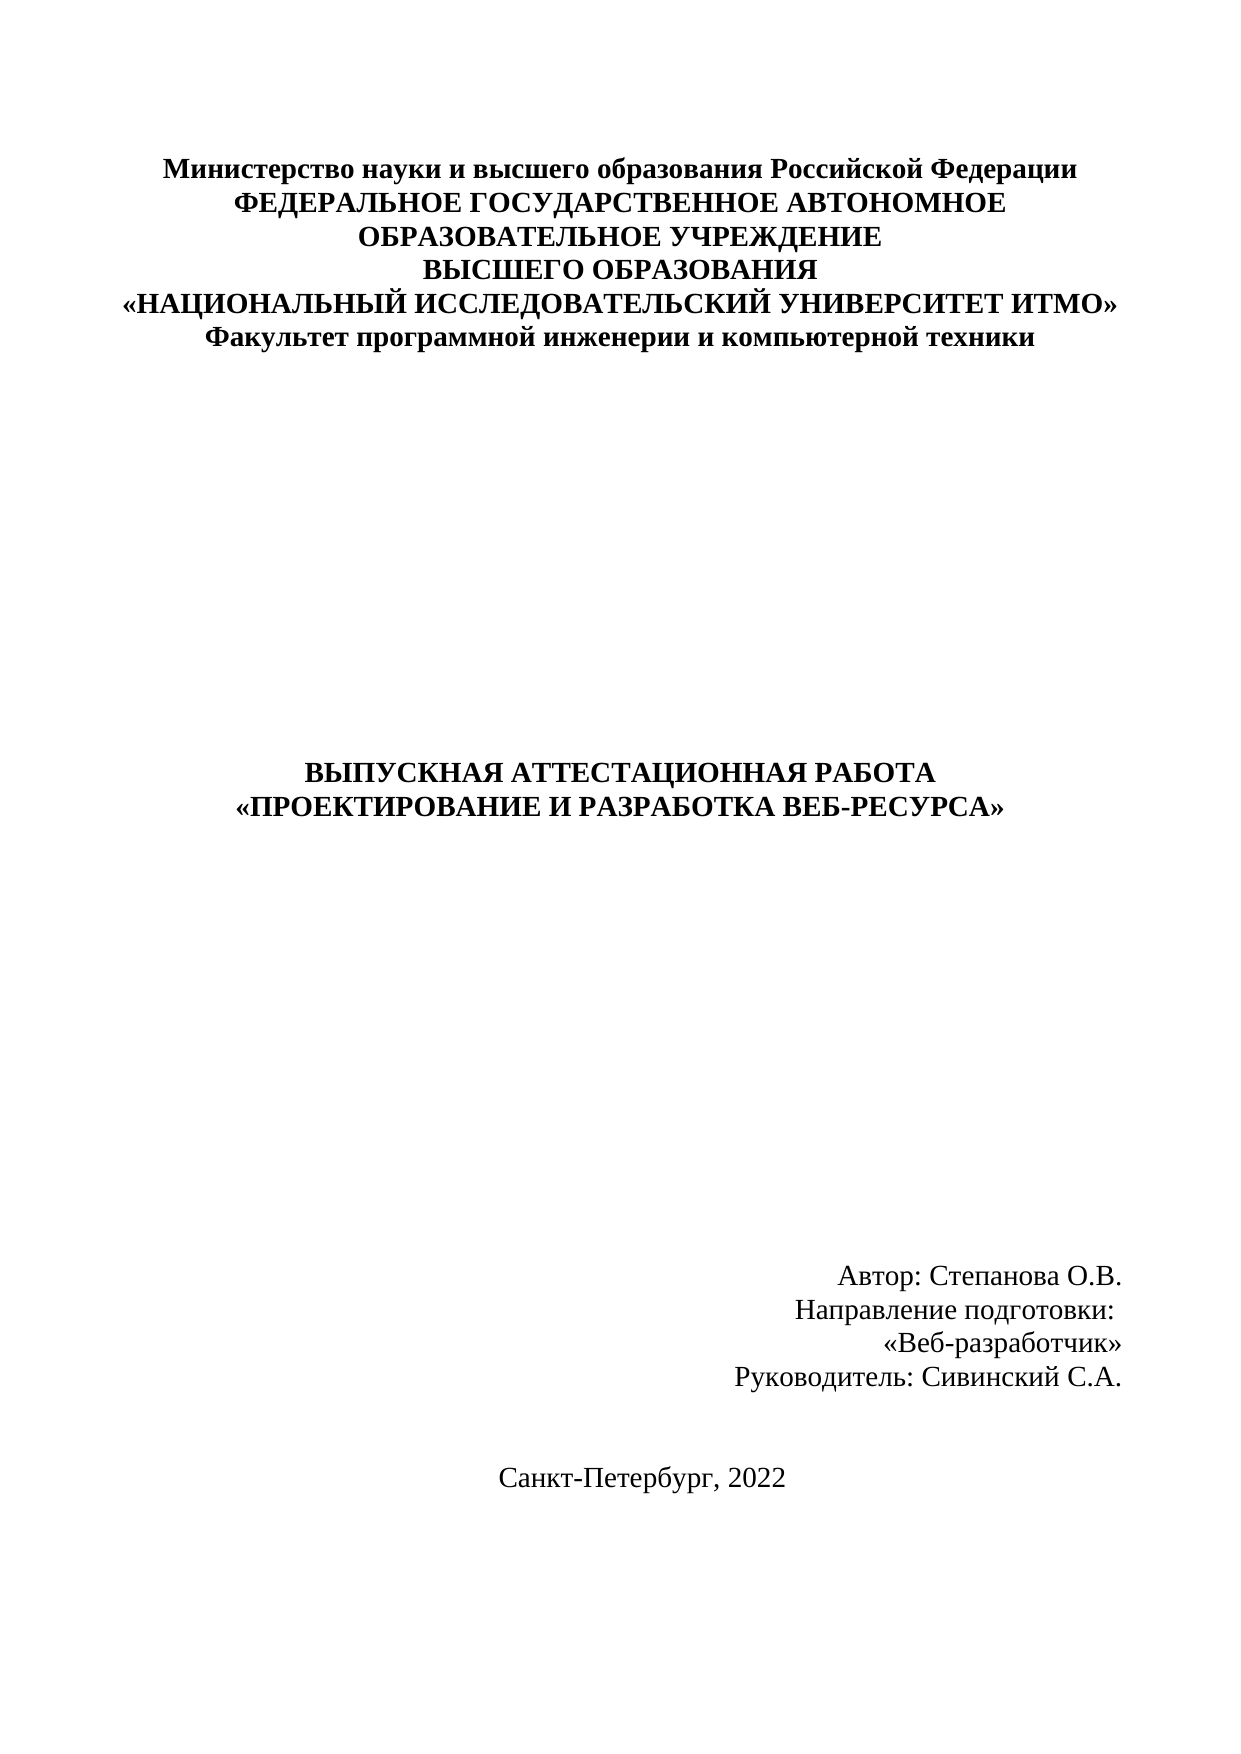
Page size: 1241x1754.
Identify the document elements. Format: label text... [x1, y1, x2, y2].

text «ПРОЕКТИРОВАНИЕ И РАЗРАБОТКА ВЕБ-РЕСУРСА» [118, 789, 1122, 822]
text Автор: Степанова О.В. [118, 1258, 1122, 1292]
text Министерство науки и высшего образования Российской Федерации [118, 152, 1122, 185]
text ВЫСШЕГО ОБРАЗОВАНИЯ [118, 252, 1122, 286]
text Направление подготовки: «Веб-разработчик» Руководитель: Сивинский С.А. [118, 1292, 1122, 1393]
text Санкт-Петербург, 2022 [118, 1460, 1122, 1493]
text «НАЦИОНАЛЬНЫЙ ИССЛЕДОВАТЕЛЬСКИЙ УНИВЕРСИТЕТ ИТМО» [118, 286, 1122, 319]
text ВЫПУСКНАЯ АТТЕСТАЦИОННАЯ РАБОТА [118, 755, 1122, 789]
text ОБРАЗОВАТЕЛЬНОЕ УЧРЕЖДЕНИЕ [118, 219, 1122, 252]
text ФЕДЕРАЛЬНОЕ ГОСУДАРСТВЕННОЕ АВТОНОМНОЕ [118, 185, 1122, 219]
text Факультет программной инженерии и компьютерной техники [118, 319, 1122, 353]
